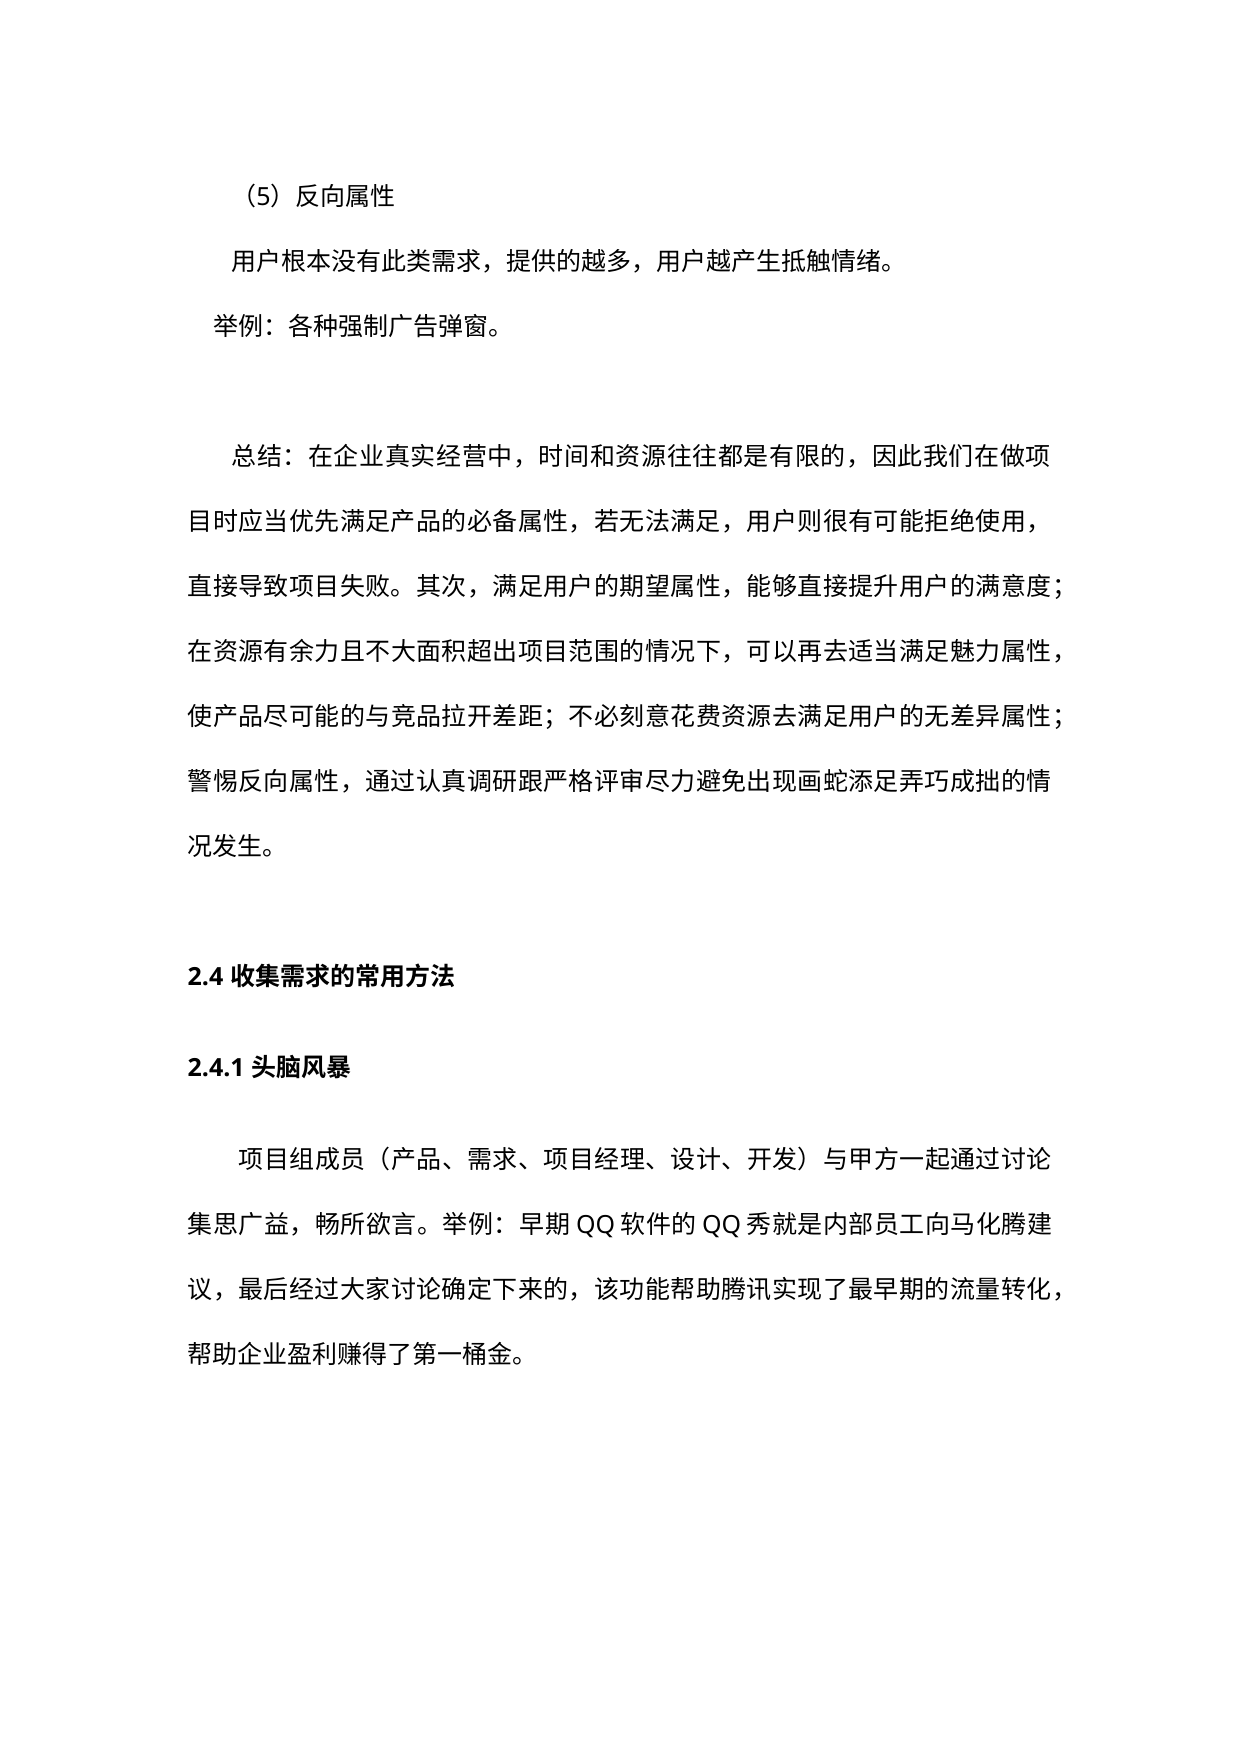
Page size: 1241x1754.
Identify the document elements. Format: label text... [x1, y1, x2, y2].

text 总结：在企业真实经营中，时间和资源往往都是有限的，因此我们在做项目时应当优先满足产品的必备属性，若无法满足，用户则很有可能拒绝使用，直接导致项目失败。其次，满足用户的期望属性，能够直接提升用户的满意度；在资源有余力且不大面积超出项目范围的情况下，可以再去适当满足魅力属性，使产品尽可能的与竞品拉开差距；不必刻意花费资源去满足用户的无差异属性；警惕反向属性，通过认真调研跟严格评审尽力避免出现画蛇添足弄巧成拙的情况发生。 [187, 422, 1053, 877]
text （5）反向属性 [187, 162, 1053, 227]
text 用户根本没有此类需求，提供的越多，用户越产生抵触情绪。 [187, 227, 1053, 292]
subtitle 2.4 收集需求的常用方法 [187, 942, 1053, 1007]
text 举例：各种强制广告弹窗。 [187, 292, 1053, 357]
text 项目组成员（产品、需求、项目经理、设计、开发）与甲方一起通过讨论集思广益，畅所欲言。举例：早期QQ软件的QQ秀就是内部员工向马化腾建议，最后经过大家讨论确定下来的，该功能帮助腾讯实现了最早期的流量转化，帮助企业盈利赚得了第一桶金。 [187, 1125, 1053, 1385]
subtitle 2.4.1 头脑风暴 [187, 1033, 1053, 1098]
